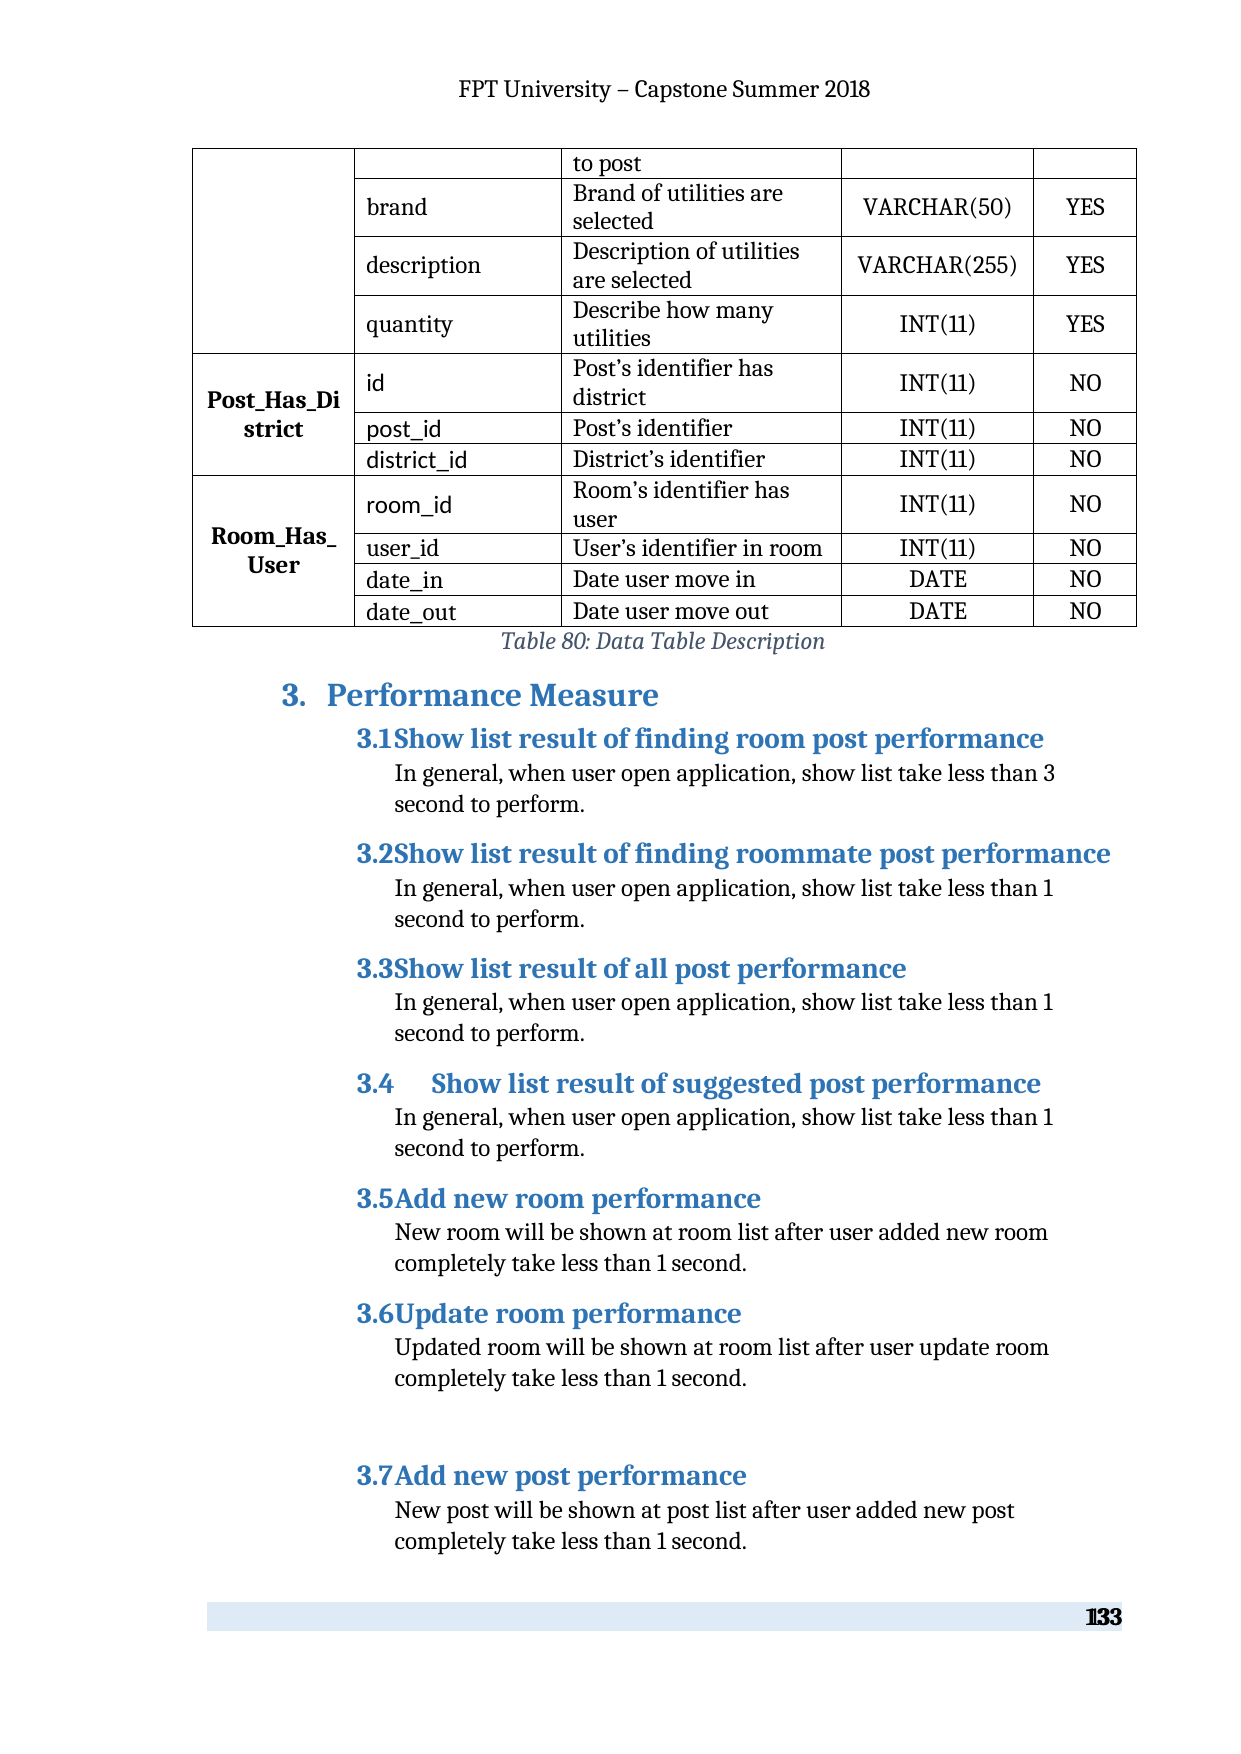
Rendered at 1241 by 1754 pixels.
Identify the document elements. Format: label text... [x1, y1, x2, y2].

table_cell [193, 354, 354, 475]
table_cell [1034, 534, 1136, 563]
text In general, when user open application, show list take less than 1 second to perform. [394, 1103, 1122, 1163]
subtitle Performance Measure [282, 677, 1122, 715]
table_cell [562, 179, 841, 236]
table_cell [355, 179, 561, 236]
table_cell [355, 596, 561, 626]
list In general, when user open application, show list take less than 1 second to perform. [394, 873, 1122, 933]
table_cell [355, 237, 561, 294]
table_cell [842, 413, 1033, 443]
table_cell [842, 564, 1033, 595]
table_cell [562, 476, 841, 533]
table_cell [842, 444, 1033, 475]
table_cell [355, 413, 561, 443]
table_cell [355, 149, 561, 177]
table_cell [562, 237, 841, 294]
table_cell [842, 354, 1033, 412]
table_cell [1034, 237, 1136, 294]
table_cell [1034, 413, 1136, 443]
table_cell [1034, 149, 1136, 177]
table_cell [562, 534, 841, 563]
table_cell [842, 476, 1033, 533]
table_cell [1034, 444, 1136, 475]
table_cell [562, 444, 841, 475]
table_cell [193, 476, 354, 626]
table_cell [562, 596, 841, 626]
list Updated room will be shown at room list after user update room completely take less than 1 second. [394, 1333, 1122, 1393]
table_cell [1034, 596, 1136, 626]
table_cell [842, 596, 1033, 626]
list In general, when user open application, show list take less than 1 second to perform. [394, 988, 1122, 1048]
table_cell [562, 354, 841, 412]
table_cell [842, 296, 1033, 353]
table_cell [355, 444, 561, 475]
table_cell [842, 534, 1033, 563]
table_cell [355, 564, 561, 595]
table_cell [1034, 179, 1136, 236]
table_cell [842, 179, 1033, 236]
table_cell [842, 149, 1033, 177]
text In general, when user open application, show list take less than 3 second to perform. [394, 758, 1122, 818]
list New post will be shown at post list after user added new post completely take less than 1 second. [394, 1496, 1122, 1555]
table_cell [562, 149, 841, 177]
text Table 80: Data Table Description [207, 627, 1122, 656]
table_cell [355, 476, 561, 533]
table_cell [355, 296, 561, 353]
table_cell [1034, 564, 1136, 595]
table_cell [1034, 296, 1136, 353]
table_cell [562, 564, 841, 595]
subtitle Show list result of suggested post performance [357, 1067, 1122, 1101]
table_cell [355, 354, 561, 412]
subtitle Show list result of finding room post performance [357, 722, 1122, 756]
subtitle Add new post performance [357, 1459, 1122, 1493]
subtitle Show list result of all post performance [357, 952, 1122, 986]
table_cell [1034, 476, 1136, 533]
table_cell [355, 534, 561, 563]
text New room will be shown at room list after user added new room completely take less than 1 second. [394, 1218, 1122, 1278]
subtitle Add new room performance [357, 1182, 1122, 1216]
subtitle Update room performance [357, 1297, 1122, 1330]
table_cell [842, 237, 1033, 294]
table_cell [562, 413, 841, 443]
subtitle Show list result of finding roommate post performance [357, 837, 1122, 871]
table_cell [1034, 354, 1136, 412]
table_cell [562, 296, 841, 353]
